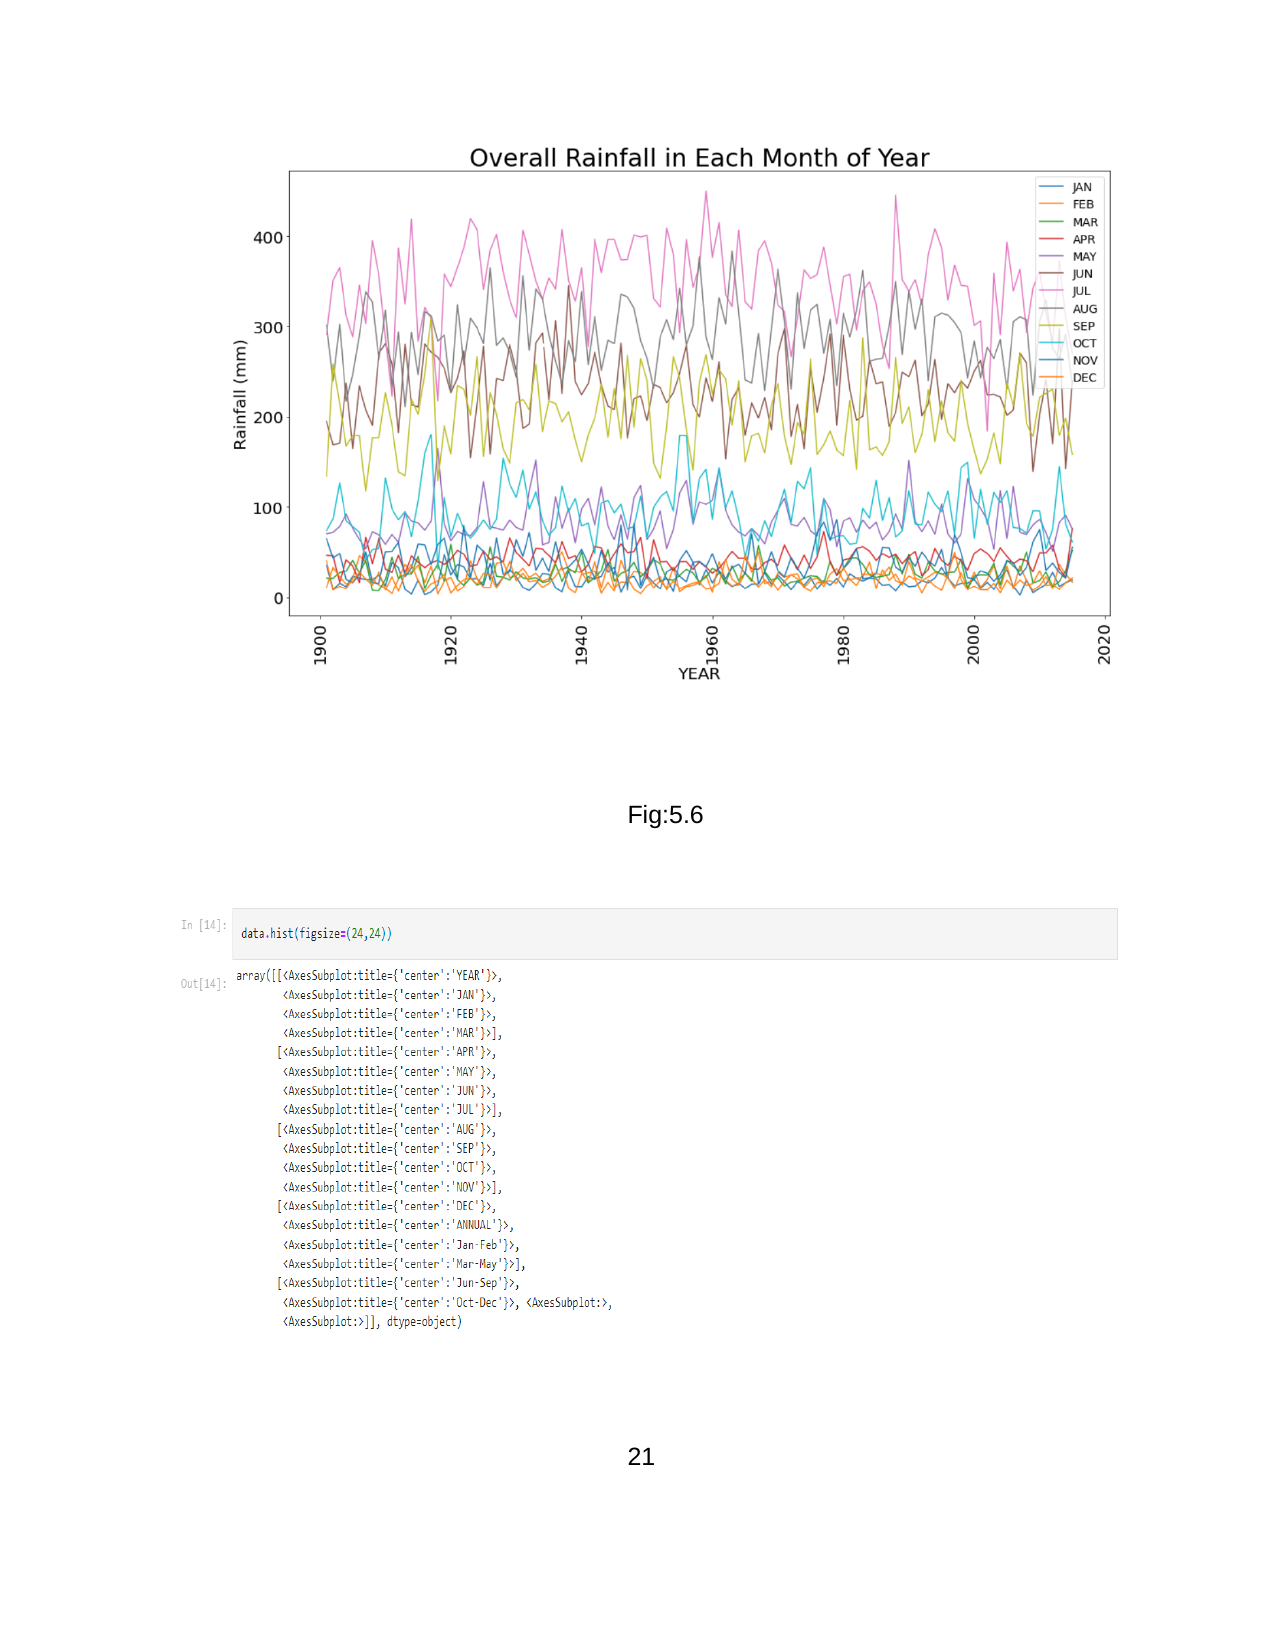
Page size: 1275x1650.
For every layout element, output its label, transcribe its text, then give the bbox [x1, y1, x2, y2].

picture [177, 147, 1128, 691]
text 21 [177, 1442, 1127, 1470]
picture [177, 892, 1126, 1333]
text Fig:5.6 [177, 800, 1127, 828]
